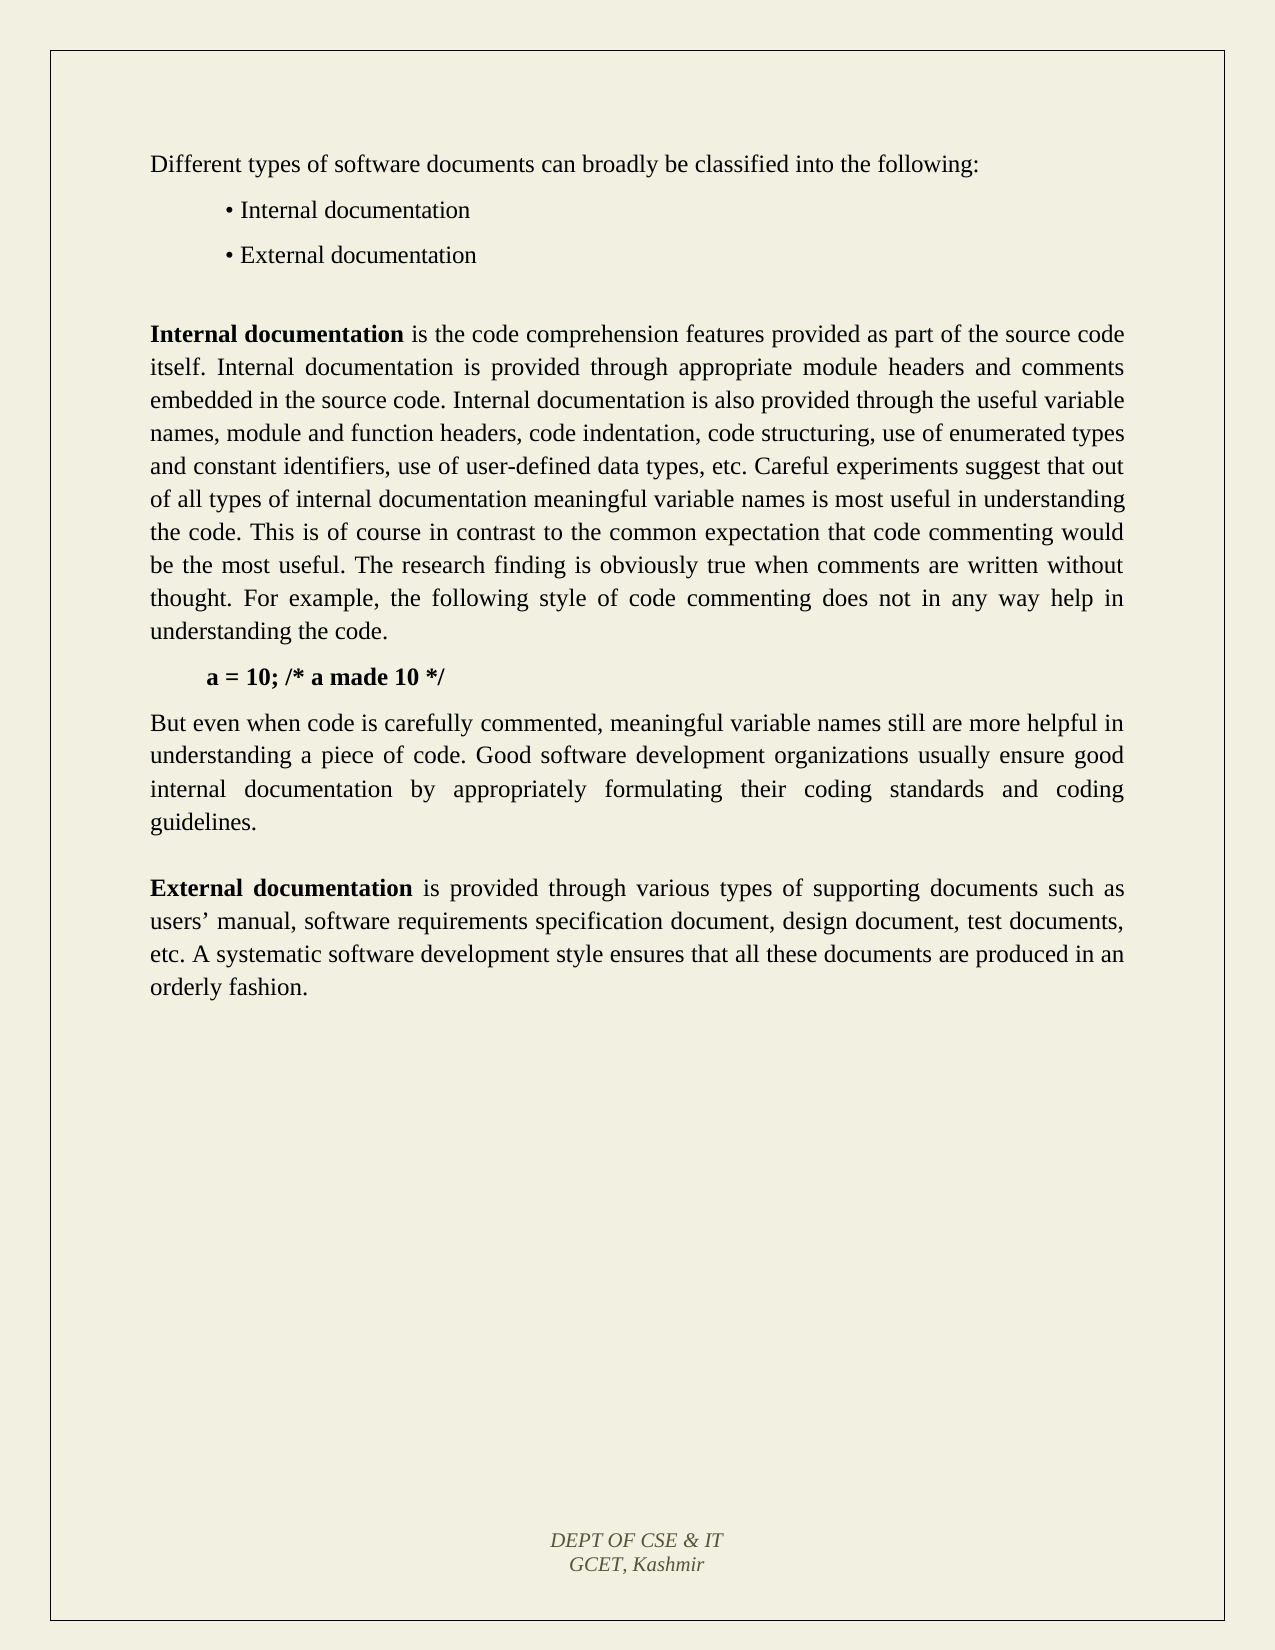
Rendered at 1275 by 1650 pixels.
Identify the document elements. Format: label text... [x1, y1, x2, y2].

text But even when code is carefully commented, meaningful variable names still are more helpful in understanding a piece of code. Good software development organizations usually ensure good internal documentation by appropriately formulating their coding standards and coding guidelines. [150, 708, 1125, 835]
text Internal documentation is the code comprehension features provided as part of the source code itself. Internal documentation is provided through appropriate module headers and comments embedded in the source code. Internal documentation is also provided through the useful variable names, module and function headers, code indentation, code structuring, use of enumerated types and constant identifiers, use of user-defined data types, etc. Careful experiments suggest that out of all types of internal documentation meaningful variable names is most useful in understanding the code. This is of course in contrast to the common expectation that code commenting would be the most useful. The research finding is obviously true when comments are written without thought. For example, the following style of code commenting does not in any way help in understanding the code. [150, 319, 1126, 645]
text GCET, Kashmir [113, 1552, 1162, 1576]
subtitle a = 10; /* a made 10 */ [206, 662, 1162, 691]
text Different types of software documents can broadly be classified into the following: [150, 149, 1162, 178]
text External documentation is provided through various types of supporting documents such as users’ manual, software requirements specification document, design document, test documents, etc. A systematic software development style ensures that all these documents are produced in an orderly fashion. [150, 873, 1125, 1001]
list Internal documentation [225, 195, 1162, 224]
text DEPT OF CSE & IT [112, 1528, 1162, 1552]
list External documentation [225, 240, 1162, 269]
